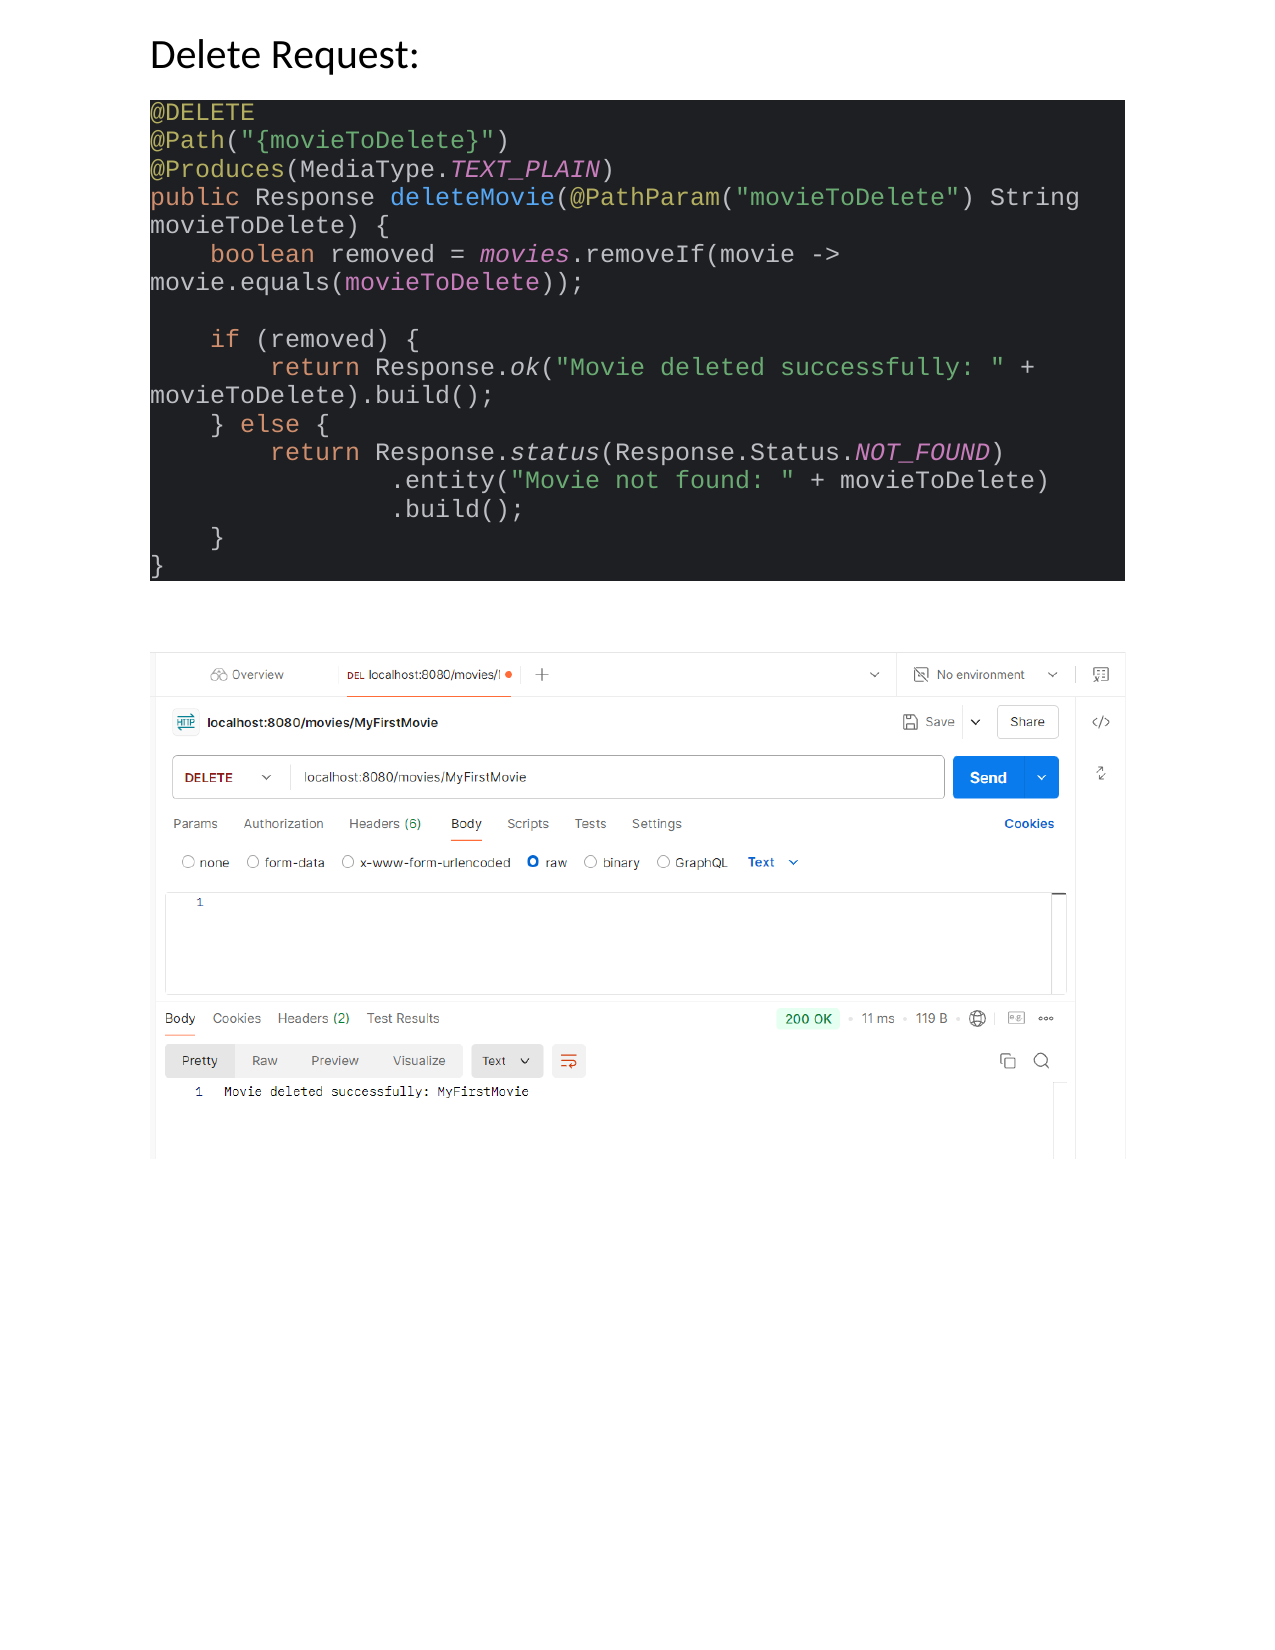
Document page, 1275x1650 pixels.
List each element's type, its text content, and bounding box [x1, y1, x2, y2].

text @DELETE @Path("{movieToDelete}") @Produces(MediaType.TEXT_PLAIN) public Response deleteMovie(@PathParam("movieToDelete") String movieToDelete) { boolean removed = movies.removeIf(movie -> movie.equals(movieToDelete)); if (removed) { return Response.ok("Movie deleted successfully: " + movieToDelete).build(); } else { return Response.status(Response.Status.NOT_FOUND) .entity("Movie not found: " + movieToDelete) .build(); } } [150, 100, 1125, 581]
picture [150, 652, 1125, 1159]
text Delete Request: [150, 28, 1125, 79]
